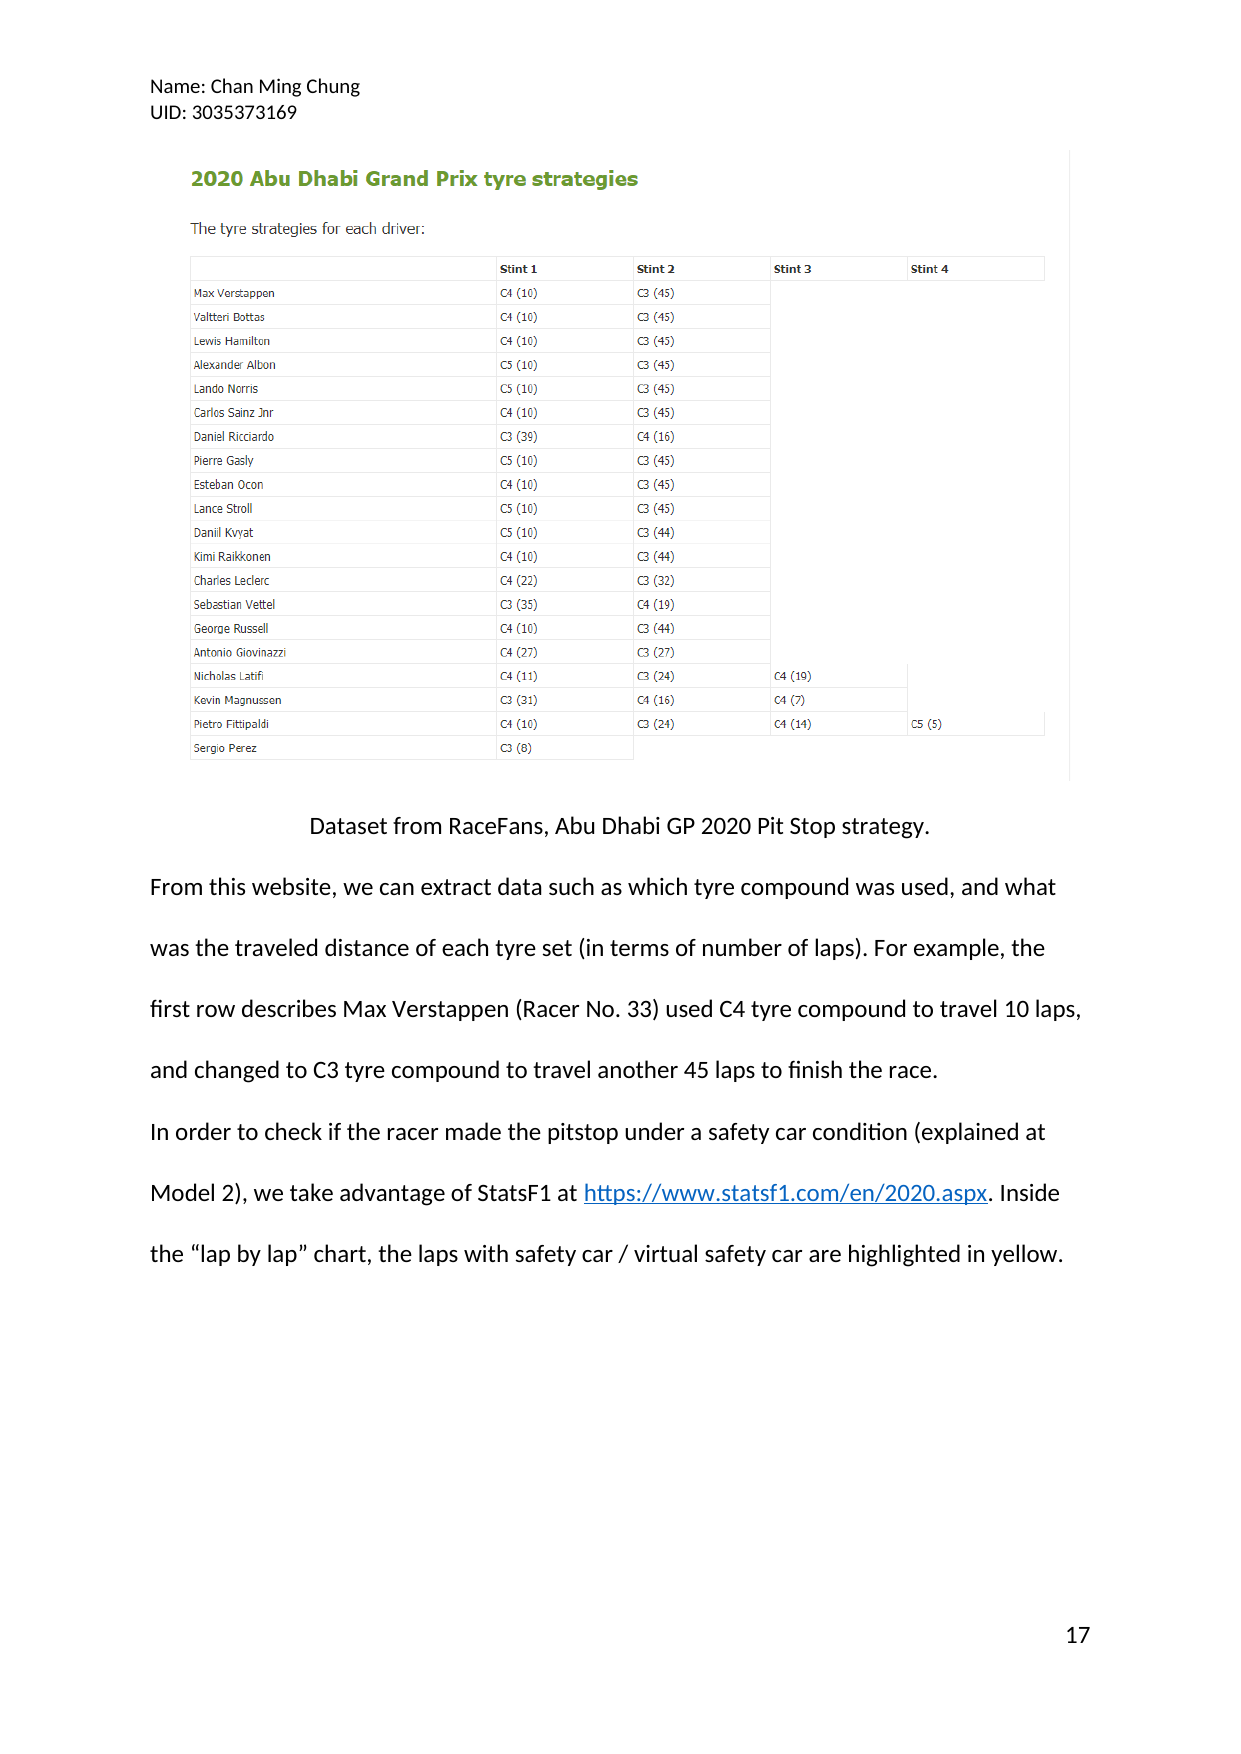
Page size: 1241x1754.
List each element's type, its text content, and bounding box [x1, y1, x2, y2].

text Dataset from RaceFans, Abu Dhabi GP 2020 Pit Stop strategy. [150, 811, 1090, 841]
text From this website, we can extract data such as which tyre compound was used, and what was the traveled distance of each tyre set (in terms of number of laps). For example, the first row describes Max Verstappen (Racer No. 33) used C4 tyre compound to travel 10 laps, and changed to C3 tyre compound to travel another 45 laps to finish the race. [150, 872, 1090, 1085]
text In order to check if the racer made the pitstop under a safety car condition (explained at Model 2), we take advantage of StatsF1 at https://www.statsf1.com/en/2020.aspx. Inside the “lap by lap” chart, the laps with safety car / virtual safety car are highlighted in yellow. [150, 1116, 1090, 1268]
picture [169, 150, 1071, 781]
